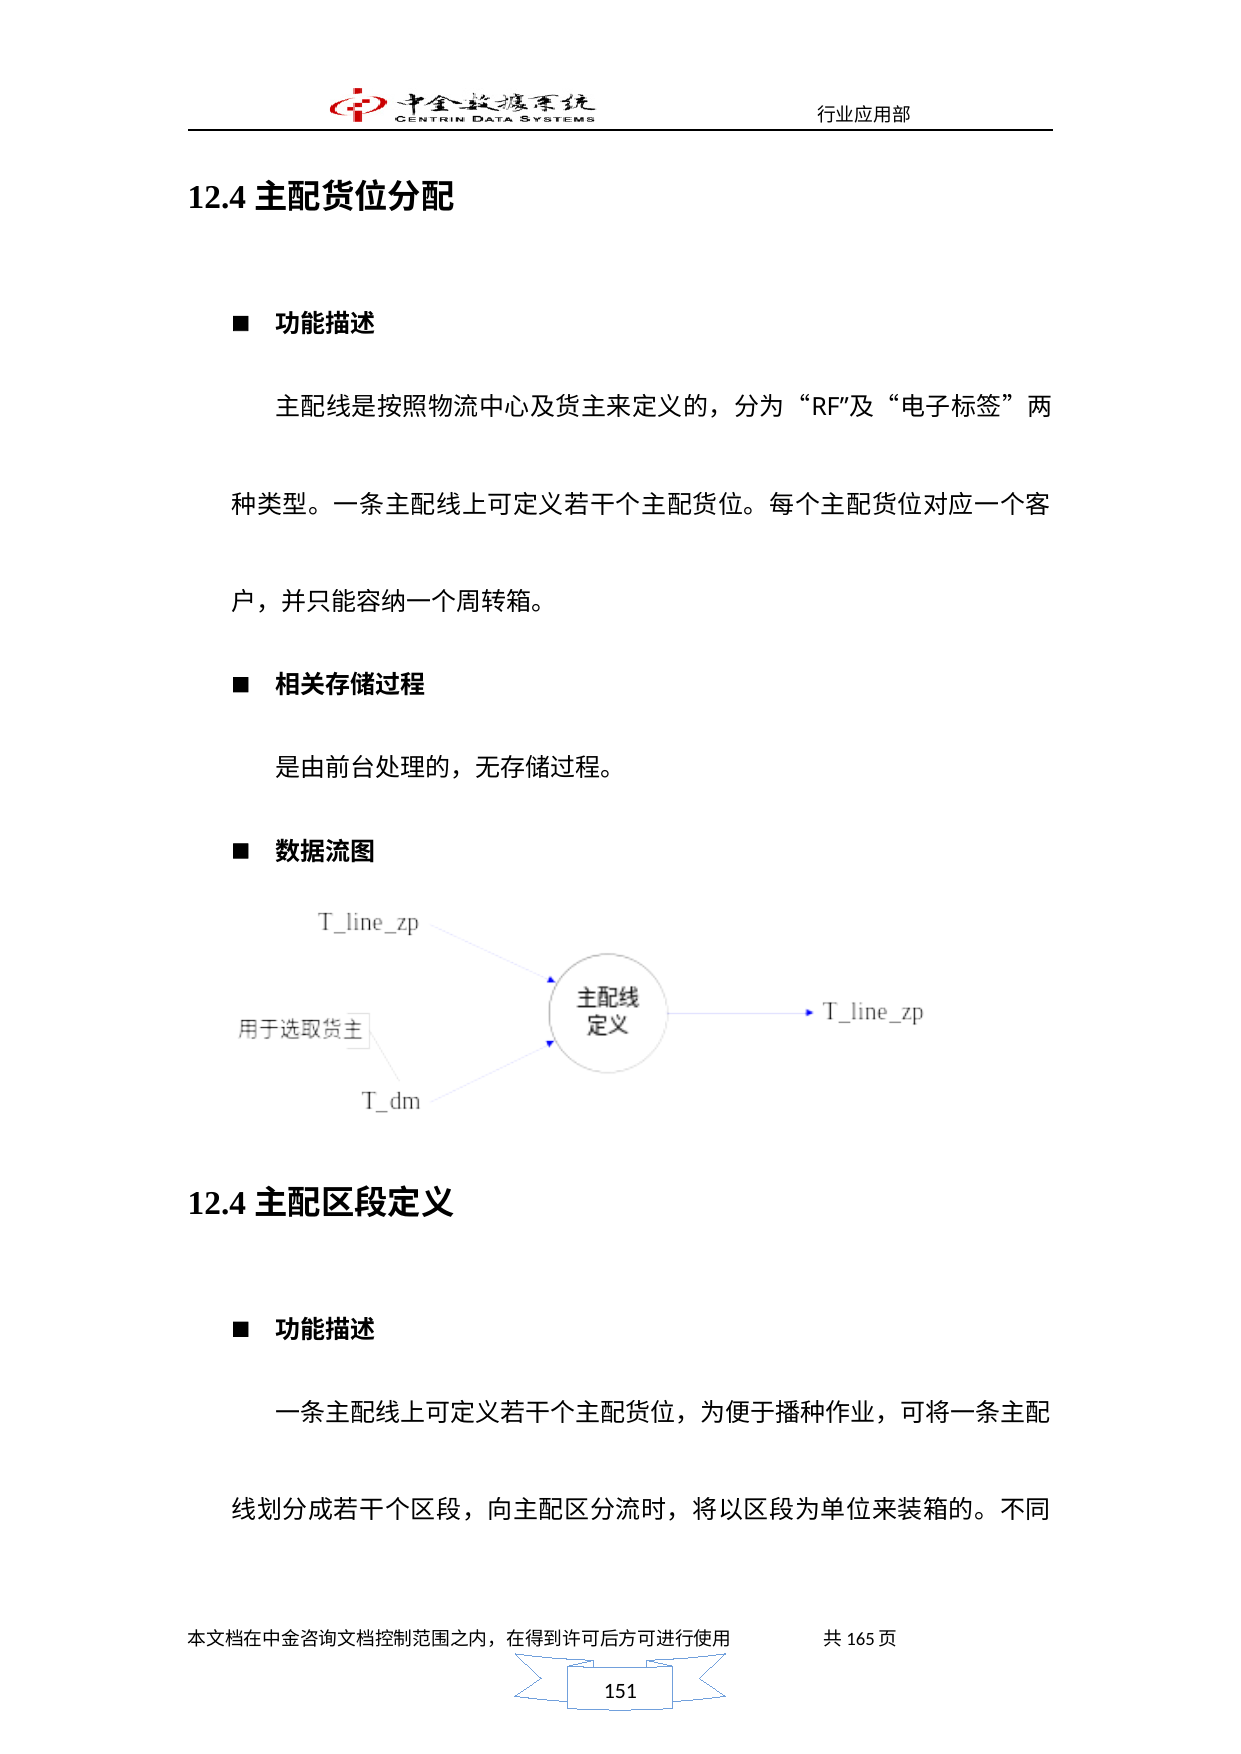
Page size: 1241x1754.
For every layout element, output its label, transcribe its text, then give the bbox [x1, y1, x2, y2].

picture [329, 88, 597, 122]
list 功能描述 [231, 1295, 1053, 1360]
text 是由前台处理的，无存储过程。 [231, 733, 1053, 798]
list 功能描述 [231, 289, 1053, 354]
list 相关存储过程 [231, 650, 1053, 715]
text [231, 1378, 1053, 1541]
list 数据流图 [231, 817, 1053, 882]
subtitle 12.4 主配货位分配 [187, 162, 1053, 227]
subtitle 12.4 主配区段定义 [187, 1168, 1053, 1233]
text 主配线是按照物流中心及货主来定义的，分为“RF”及“电子标签”两种类型。一条主配线上可定义若干个主配货位。每个主配货位对应一个客户，并只能容纳一个周转箱。 [231, 372, 1053, 632]
